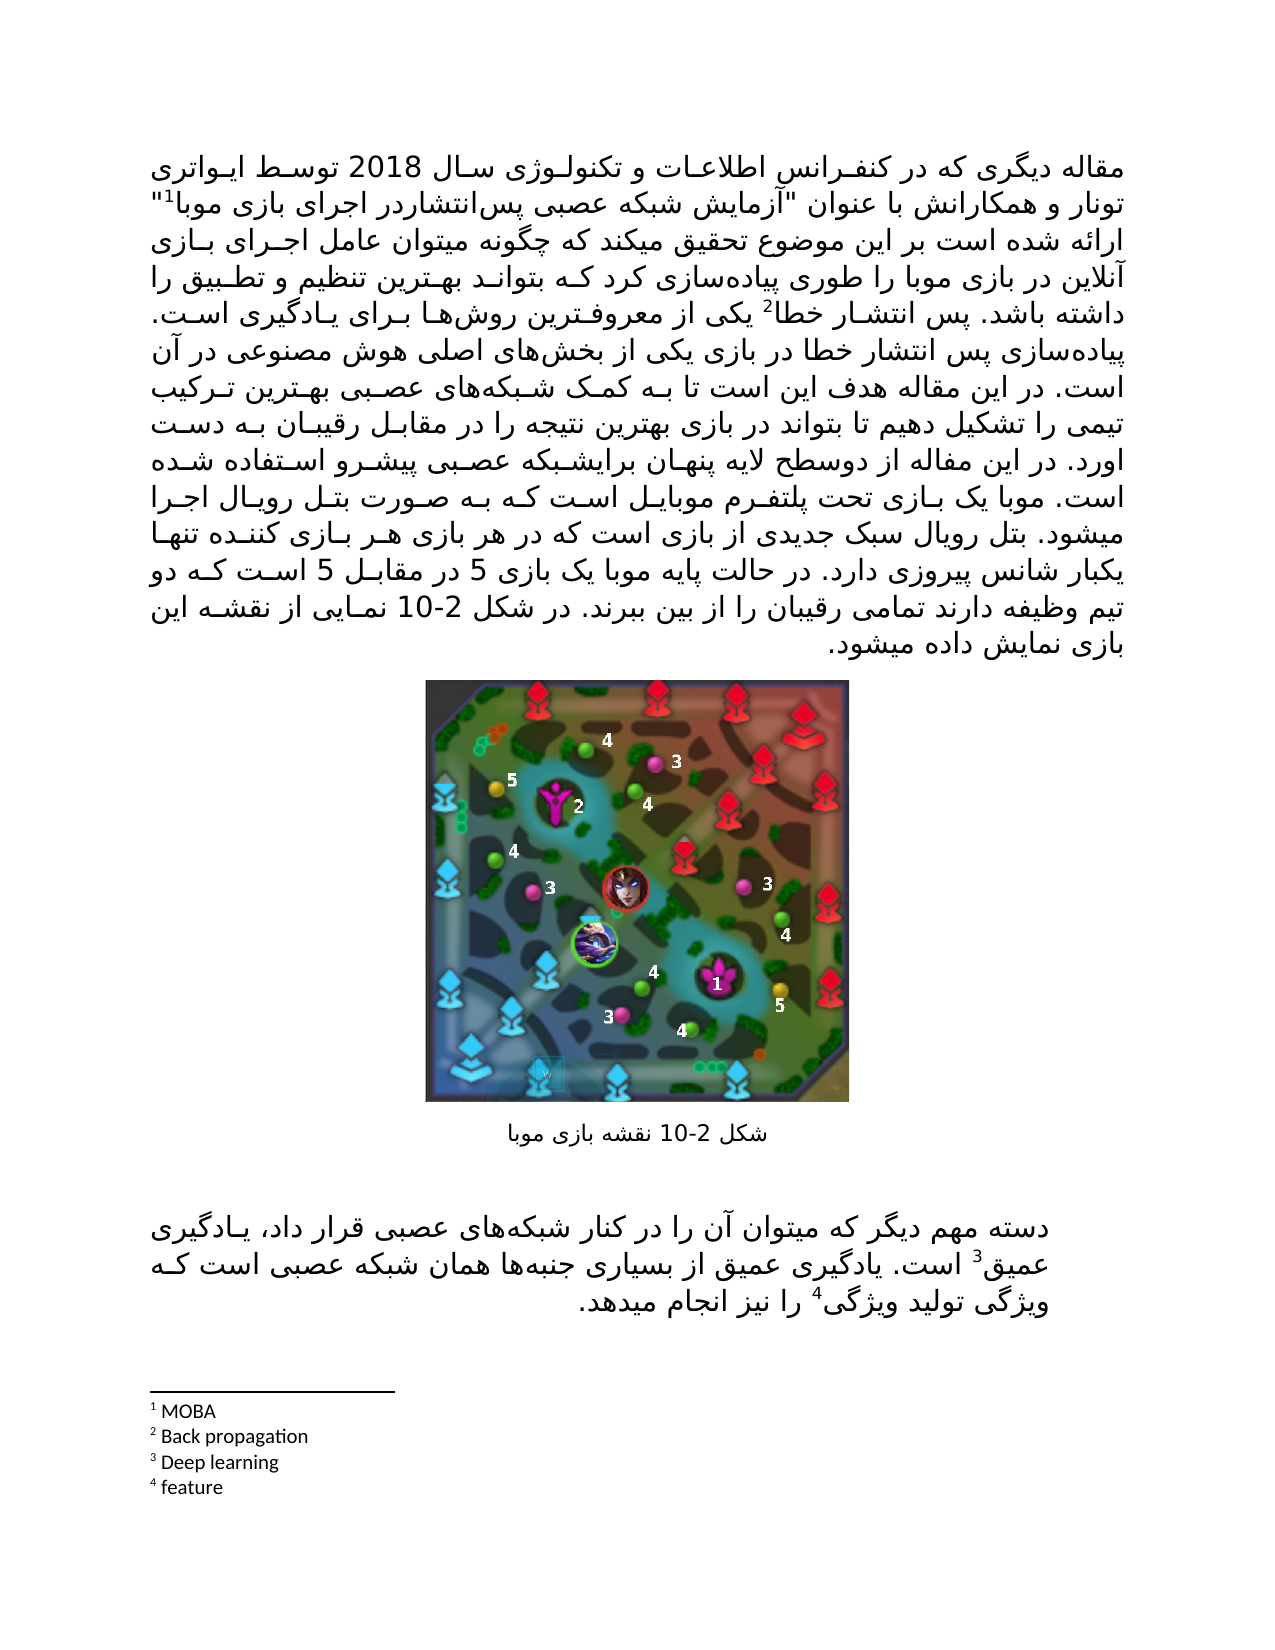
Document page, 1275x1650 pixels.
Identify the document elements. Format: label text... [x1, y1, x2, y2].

text مقاله دیگری که در کنفرانس اطلاعات و تکنولوژی سال 2018 توسط ایواتری تونار و همکارانش با عنوان "آزمایش شبکه عصبی پس‌انتشاردر اجرای بازی موبا" ارائه شده است بر این موضوع تحقیق میکند که چگونه میتوان عامل اجرای بازی آنلاین در بازی موبا را طوری پیاده‌سازی کرد که بتواند بهترین تنظیم و تطبیق را داشته باشد. پس انتشار خطا یکی از معروفترین روش‌ها برای یادگیری است. پیاده‌سازی پس انتشار خطا در بازی یکی از بخش‌های اصلی هوش مصنوعی در آن است. در این مقاله هدف این است تا به کمک شبکه‌های عصبی بهترین ترکیب تیمی را تشکیل دهیم تا بتواند در بازی بهترین نتیجه را در مقابل رقیبان به دست اورد. در این مفاله از دوسطح لایه پنهان برایشبکه عصبی پیشرو استفاده شده است. موبا یک بازی تحت پلتفرم موبایل است که به صورت بتل رویال اجرا میشود. بتل رویال سبک جدیدی از بازی است که در هر بازی هر بازی کننده تنها یکبار شانس پیروزی دارد. در حالت پایه موبا یک بازی 5 در مقابل 5 است که دو تیم وظیفه دارند تمامی رقیبان را از بین ببرند. در شکل 2-10 نمایی از نقشه این بازی نمایش داده میشود. [150, 150, 1125, 661]
text شکل 2-10 نقشه بازی موبا [150, 1120, 1125, 1147]
text دسته مهم دیگر که میتوان آن را در کنار شبکه‌های عصبی قرار داد، یادگیری عمیق است. یادگیری عمیق از بسیاری جنبه‌ها همان شبکه عصبی است که ویژگی تولید ویژگی را نیز انجام میدهد. [150, 1211, 1050, 1318]
